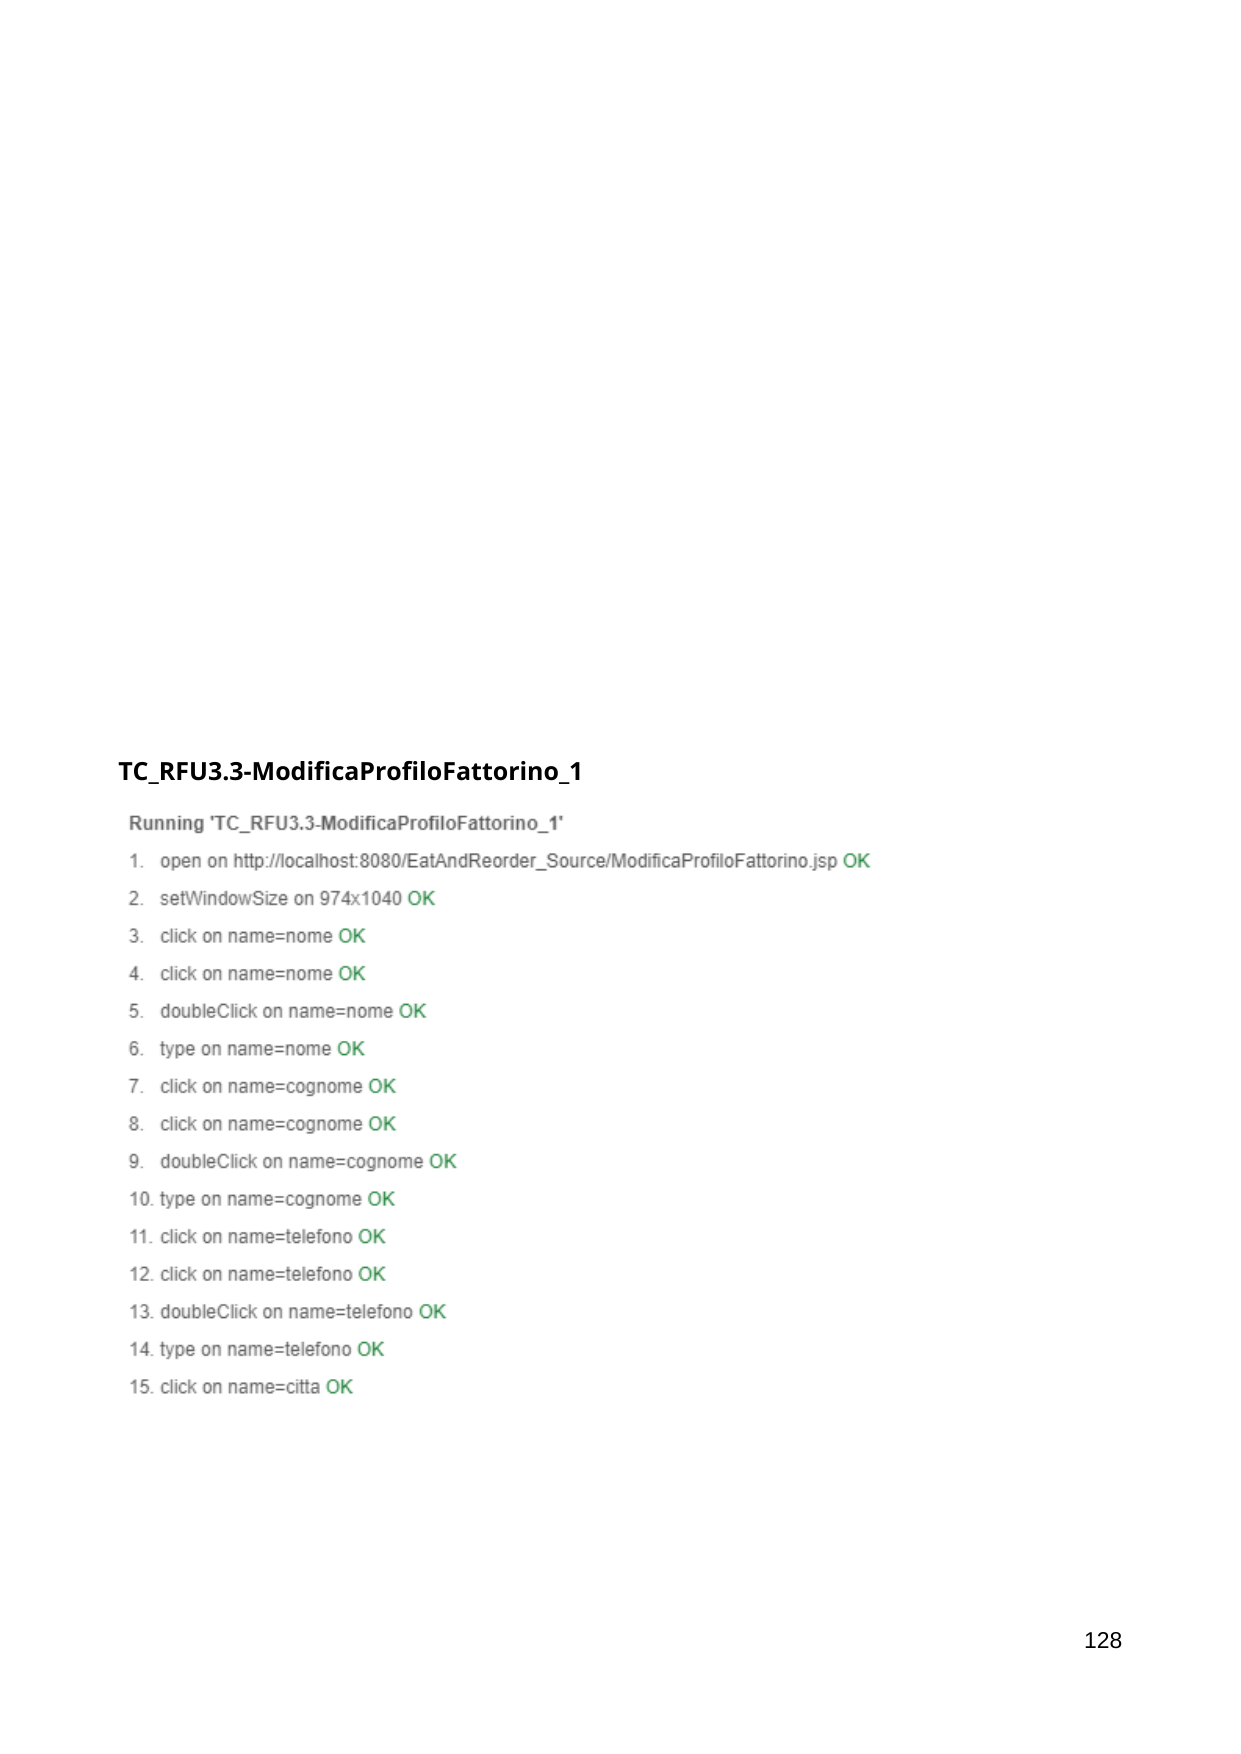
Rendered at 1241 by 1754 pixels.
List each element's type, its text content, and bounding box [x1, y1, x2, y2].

picture [118, 802, 890, 1400]
text TC_RFU3.3-ModificaProfiloFattorino_1 [118, 754, 1122, 788]
